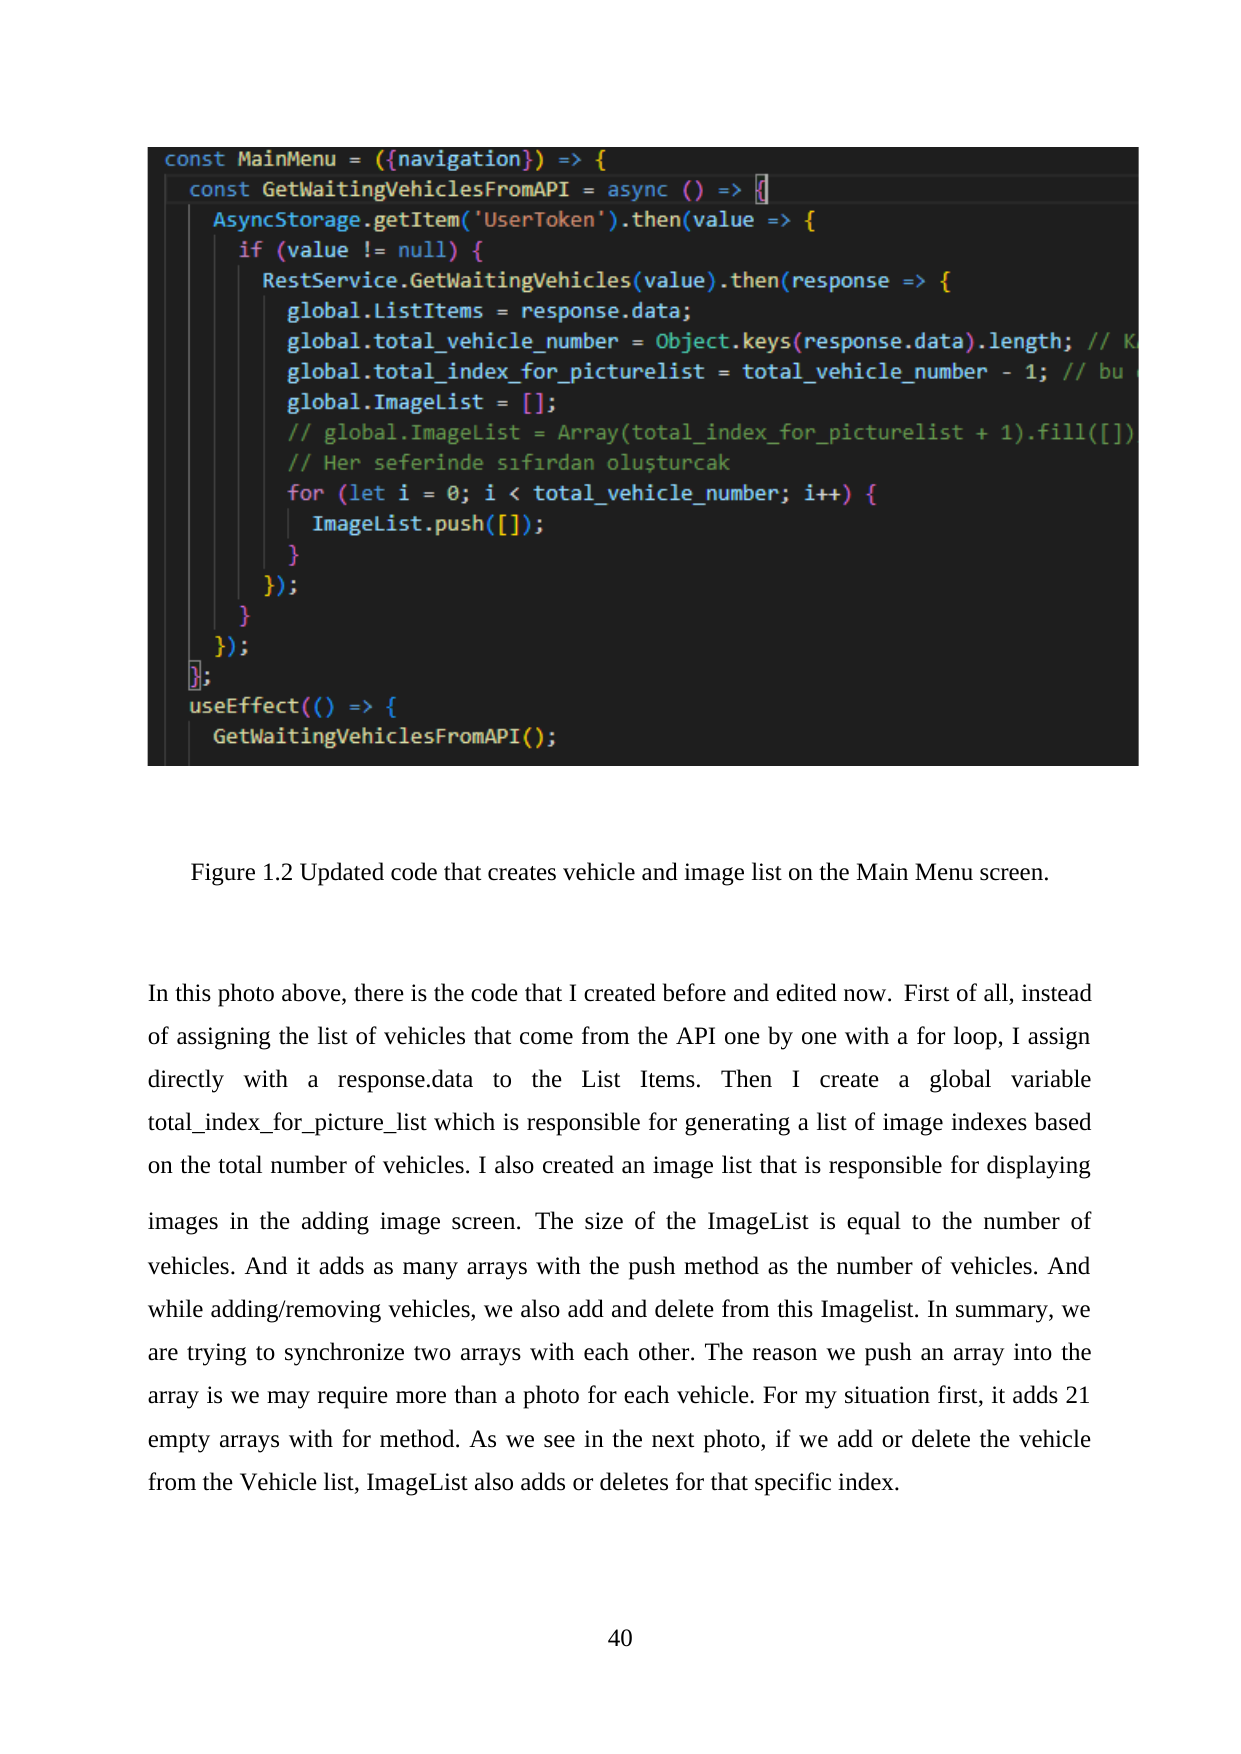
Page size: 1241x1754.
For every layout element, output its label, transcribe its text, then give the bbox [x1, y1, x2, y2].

picture [147, 147, 1139, 766]
text Figure 1.2 Updated code that creates vehicle and image list on the Main Menu screen. [148, 857, 1093, 886]
text In this photo above, there is the code that I created before and edited now. First of all, instead of assigning the list of vehicles that come from the API one by one with a for loop, I assign directly with a response.data to the List Items. Then I create a global variable total_index_for_picture_list which is responsible for generating a list of image indexes based on the total number of vehicles. I also created an image list that is responsible for displaying images in the adding image screen. The size of the ImageList is equal to the number of vehicles. And it adds as many arrays with the push method as the number of vehicles. And while adding/removing vehicles, we also add and delete from this Imagelist. In summary, we are trying to synchronize two arrays with each other. The reason we push an array into the array is we may require more than a photo for each vehicle. For my situation first, it adds 21 empty arrays with for method. As we see in the next photo, if we add or delete the vehicle from the Vehicle list, ImageList also adds or deletes for that specific index. [148, 978, 1093, 1496]
